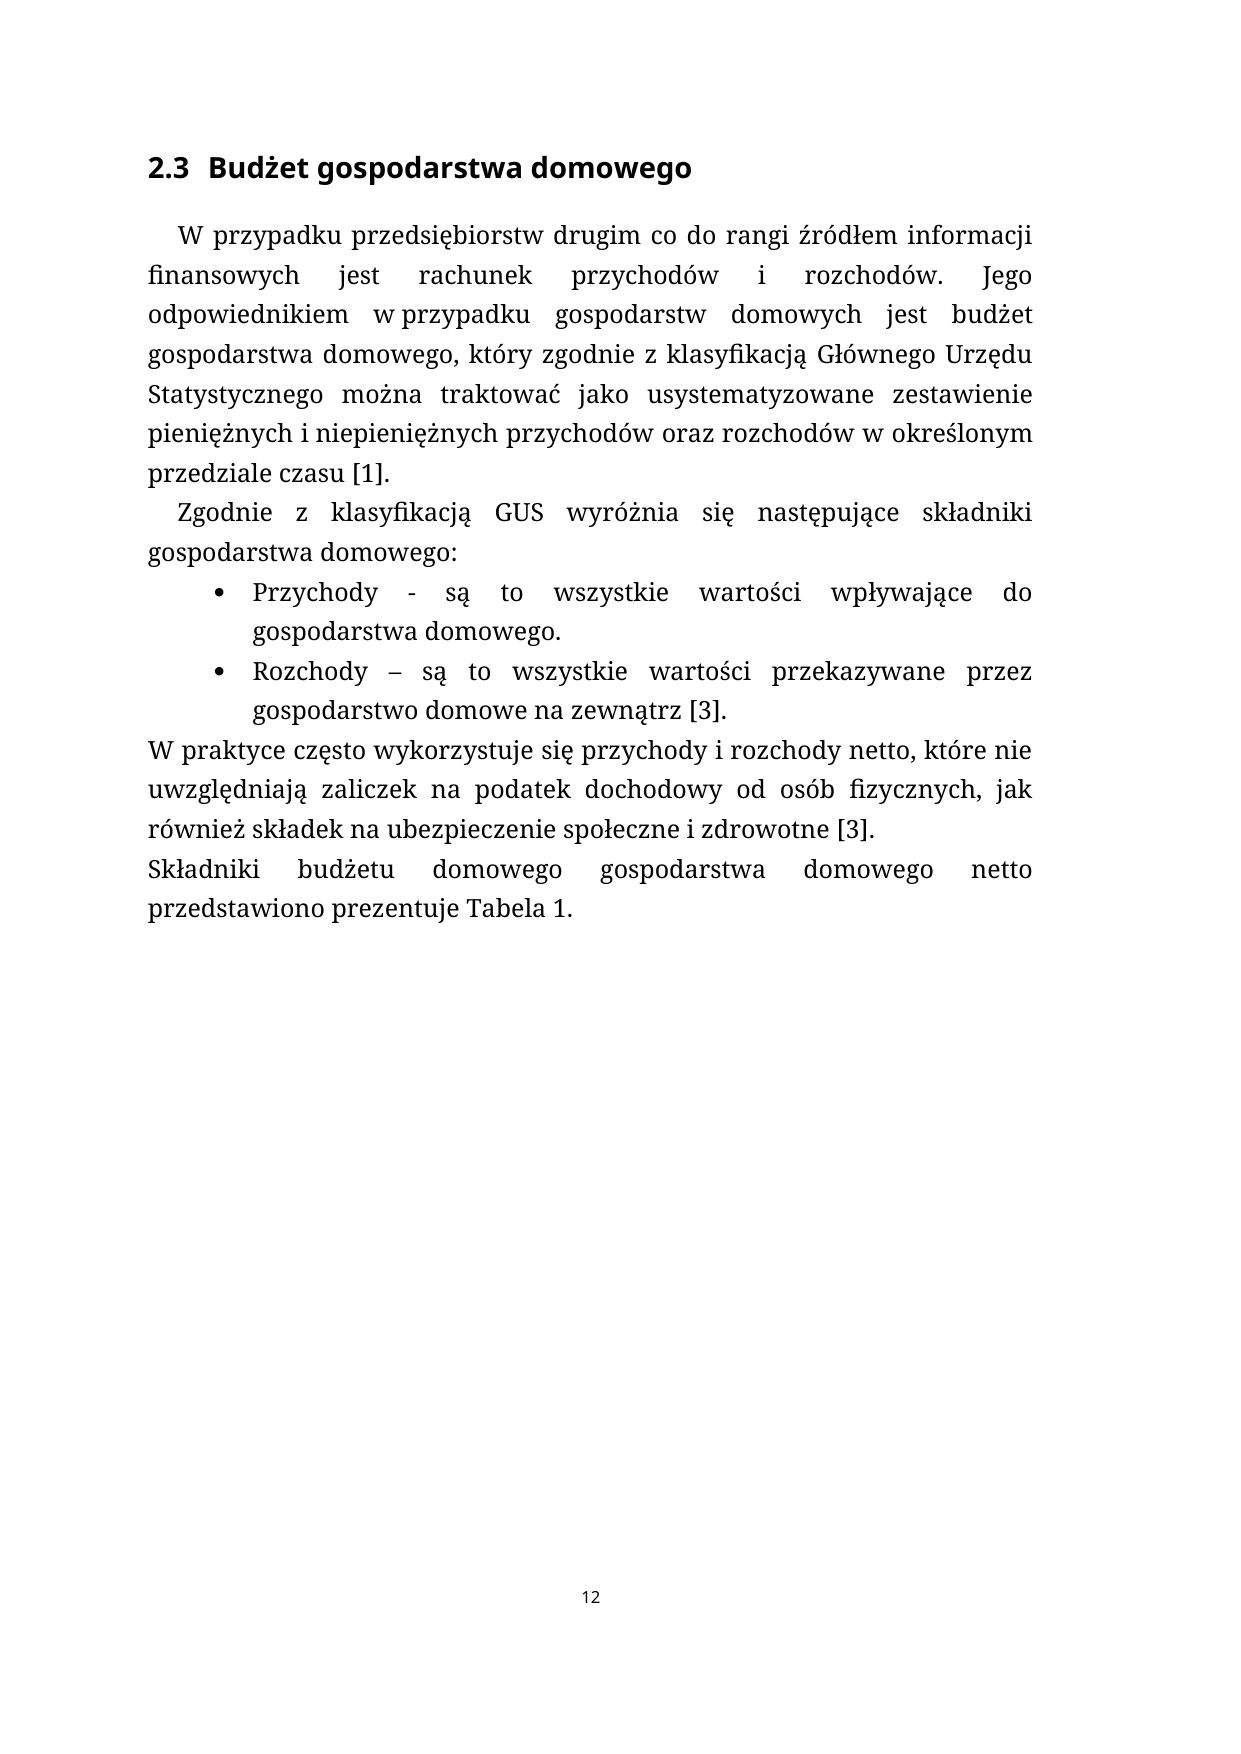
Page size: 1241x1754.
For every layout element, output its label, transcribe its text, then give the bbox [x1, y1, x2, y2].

text Zgodnie z klasyfikacją GUS wyróżnia się następujące składniki gospodarstwa domowego: [148, 489, 1033, 569]
text W przypadku przedsiębiorstw drugim co do rangi źródłem informacji finansowych jest rachunek przychodów i rozchodów. Jego odpowiednikiem w przypadku gospodarstw domowych jest budżet gospodarstwa domowego, który zgodnie z klasyfikacją Głównego Urzędu Statystycznego można traktować jako usystematyzowane zestawienie pieniężnych i niepieniężnych przychodów oraz rozchodów w określonym przedziale czasu. [148, 212, 1033, 489]
text W praktyce często wykorzystuje się przychody i rozchody netto, które nie uwzględniają zaliczek na podatek dochodowy od osób fizycznych, jak również składek na ubezpieczenie społeczne i zdrowotne. [148, 727, 1033, 846]
list Rozchody – są to wszystkie wartości przekazywane przez gospodarstwo domowe na zewnątrz. [215, 648, 1033, 727]
text Składniki budżetu domowego gospodarstwa domowego netto przedstawiono prezentuje Tabela 1. [148, 846, 1033, 925]
subtitle Budżet gospodarstwa domowego [148, 148, 1033, 187]
list Przychody - są to wszystkie wartości wpływające do gospodarstwa domowego. [215, 569, 1033, 648]
